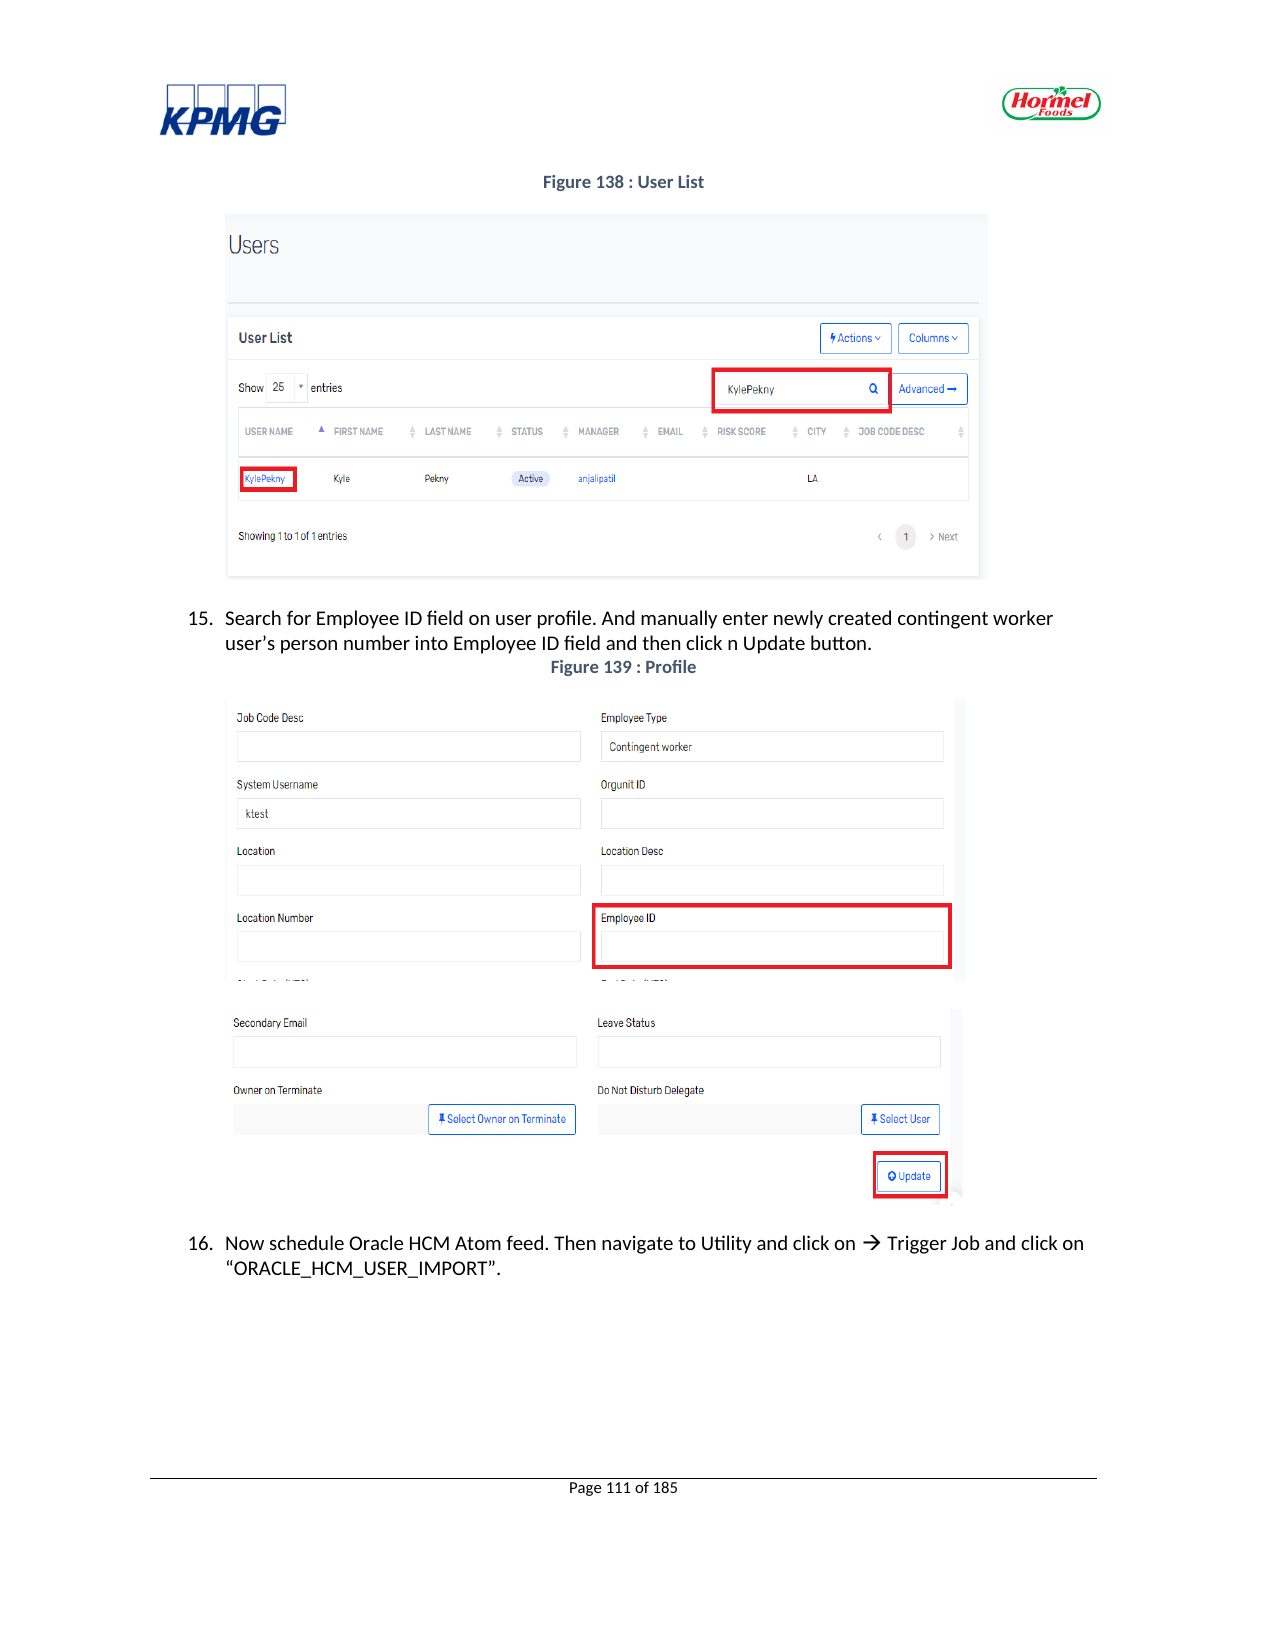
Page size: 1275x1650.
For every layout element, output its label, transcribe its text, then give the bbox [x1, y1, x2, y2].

picture [150, 75, 302, 146]
text Figure 139 : Profile [150, 656, 1097, 678]
list Search for Employee ID field on user profile. And manually enter newly created contingent worker user’s person number into Employee ID field and then click n Update button. [187, 605, 1097, 656]
list Now schedule Oracle HCM Atom feed. Then navigate to Utility and click on Trigger Job and click on “ORACLE_HCM_USER_IMPORT”. [187, 1230, 1097, 1281]
picture [225, 699, 967, 985]
picture [225, 214, 989, 580]
picture [225, 1009, 967, 1205]
text Figure 138 : User List [150, 171, 1097, 194]
picture [988, 77, 1114, 140]
